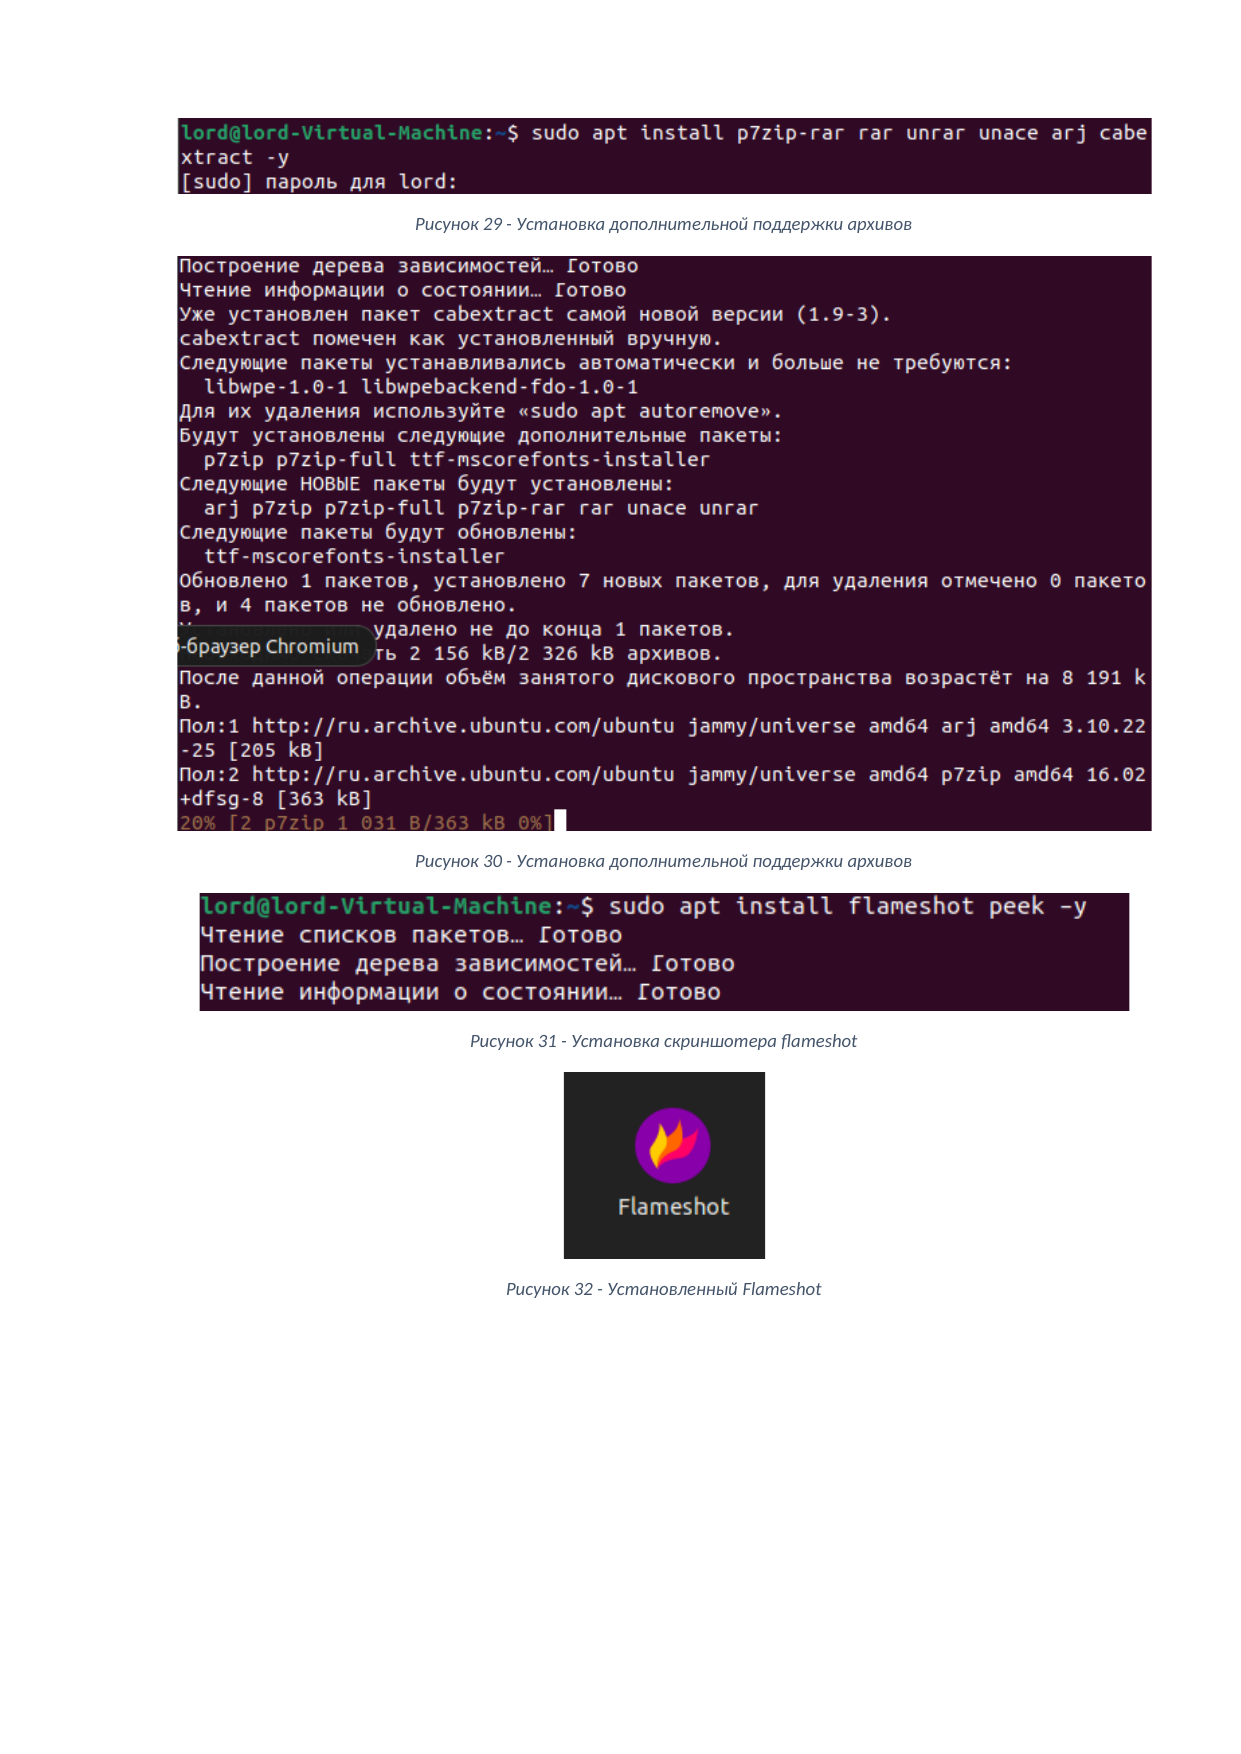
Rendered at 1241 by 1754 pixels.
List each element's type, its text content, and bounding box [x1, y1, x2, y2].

picture [177, 256, 1152, 831]
text Рисунок 30 - Установка дополнительной поддержки архивов [177, 849, 1152, 872]
picture [177, 118, 1152, 194]
text Рисунок 31 - Установка скриншотера flameshot [177, 1029, 1152, 1052]
picture [563, 1072, 766, 1259]
text Рисунок 32 - Установленный Flameshot [177, 1278, 1152, 1301]
text Рисунок 29 - Установка дополнительной поддержки архивов [177, 212, 1152, 235]
picture [199, 893, 1130, 1011]
